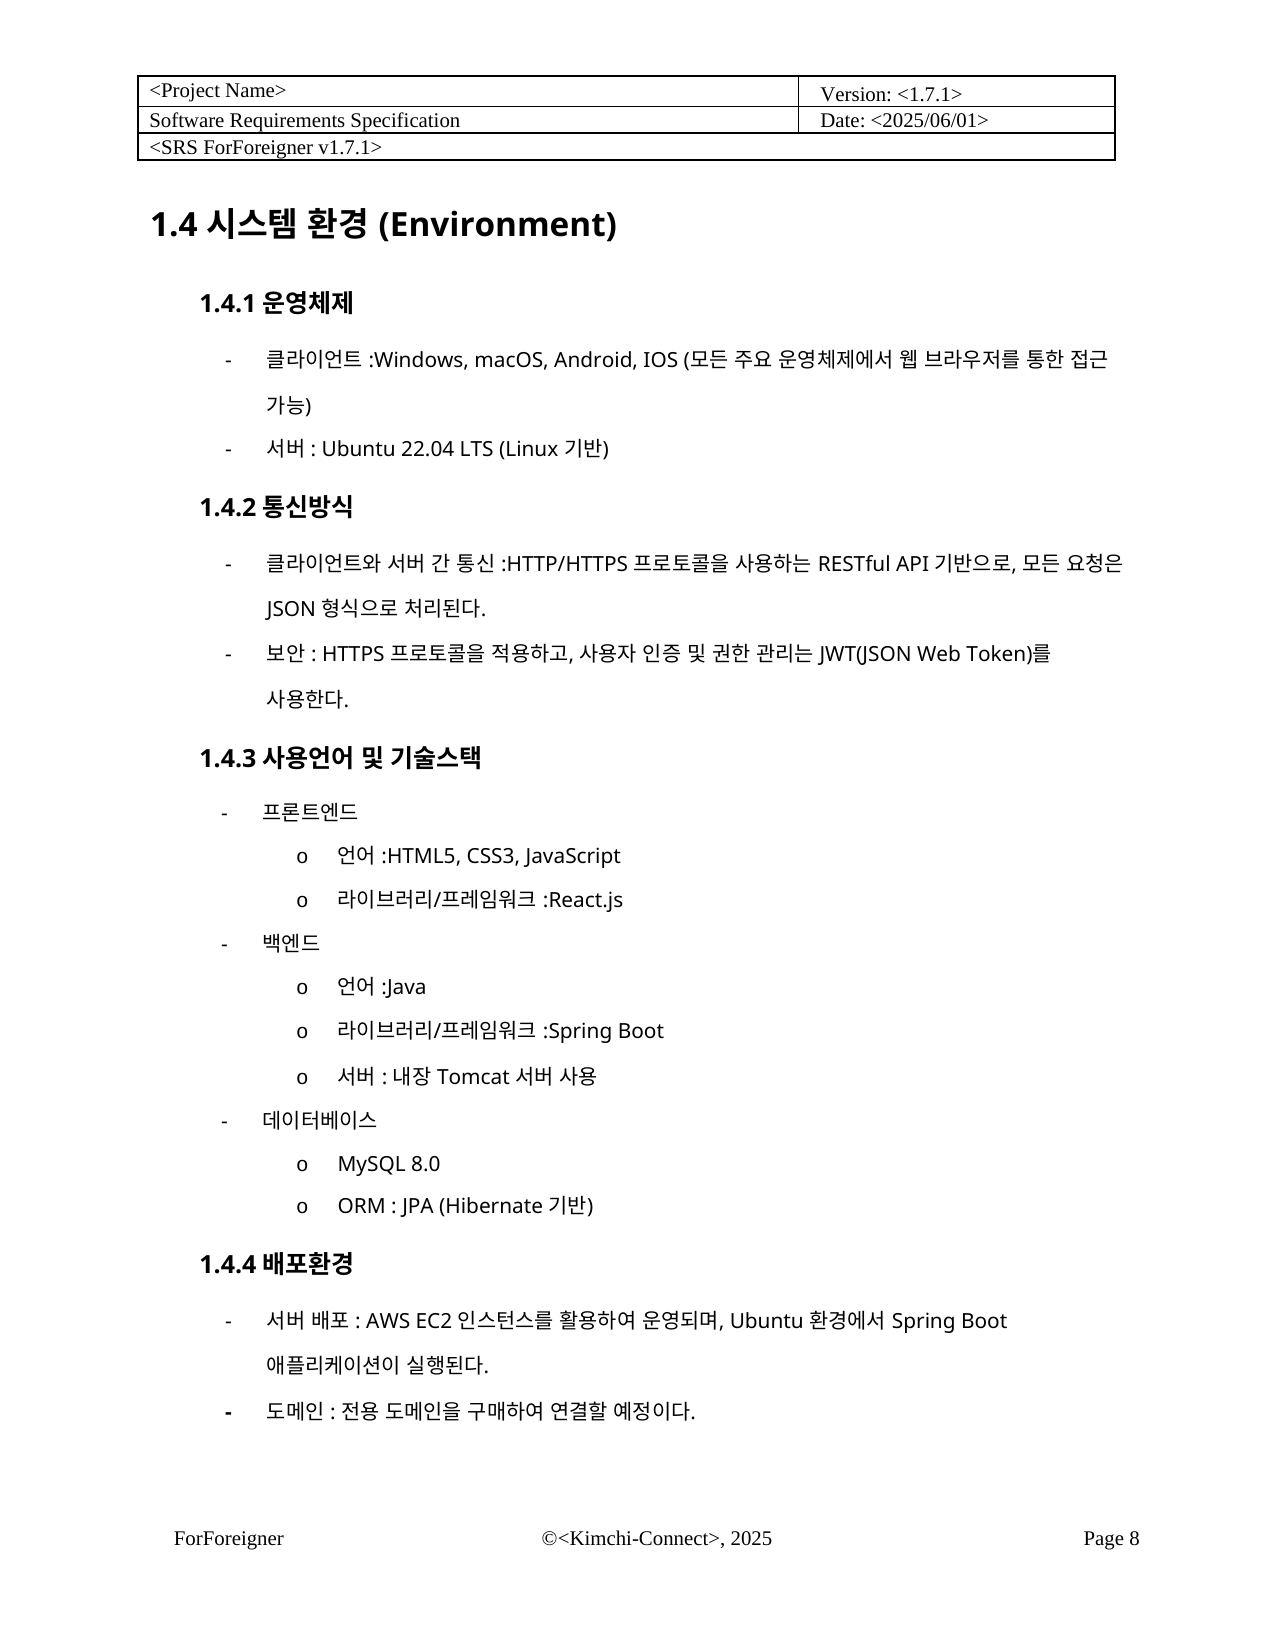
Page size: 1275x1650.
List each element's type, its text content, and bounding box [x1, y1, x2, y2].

subtitle 1.4.1 운영체제 [150, 283, 1125, 319]
list 언어 :Java [296, 972, 1125, 1001]
list 보안 : HTTPS 프로토콜을 적용하고, 사용자 인증 및 권한 관리는 JWT(JSON Web Token)를 사용한다. [225, 638, 1125, 713]
list 라이브러리/프레임워크 :React.js [296, 884, 1125, 914]
list MySQL 8.0 [296, 1149, 1125, 1177]
list ORM : JPA (Hibernate 기반) [296, 1191, 1125, 1220]
list 데이터베이스 [221, 1106, 1125, 1134]
list 라이브러리/프레임워크 :Spring Boot [296, 1015, 1125, 1045]
list 클라이언트 :Windows, macOS, Android, IOS (모든 주요 운영체제에서 웹 브라우저를 통한 접근 가능) [225, 344, 1125, 419]
list 프론트엔드 [221, 798, 1125, 827]
subtitle 1.4 시스템 환경 (Environment) [150, 198, 1125, 246]
subtitle 1.4.4 배포환경 [150, 1247, 1125, 1281]
list 서버 : 내장 Tomcat 서버 사용 [296, 1060, 1125, 1091]
subtitle 1.4.3 사용언어 및 기술스택 [150, 741, 1125, 775]
list 언어 :HTML5, CSS3, JavaScript [296, 841, 1125, 869]
list 백엔드 [221, 929, 1125, 958]
list 서버 배포 : AWS EC2 인스턴스를 활용하여 운영되며, Ubuntu 환경에서 Spring Boot 애플리케이션이 실행된다. [225, 1304, 1125, 1380]
list 서버 : Ubuntu 22.04 LTS (Linux 기반) [225, 434, 1125, 463]
subtitle 1.4.2 통신방식 [150, 489, 1125, 524]
list 도메인 : 전용 도메인을 구매하여 연결할 예정이다. [225, 1395, 1125, 1425]
list 클라이언트와 서버 간 통신 :HTTP/HTTPS 프로토콜을 사용하는 RESTful API 기반으로, 모든 요청은 JSON 형식으로 처리된다. [225, 547, 1125, 623]
